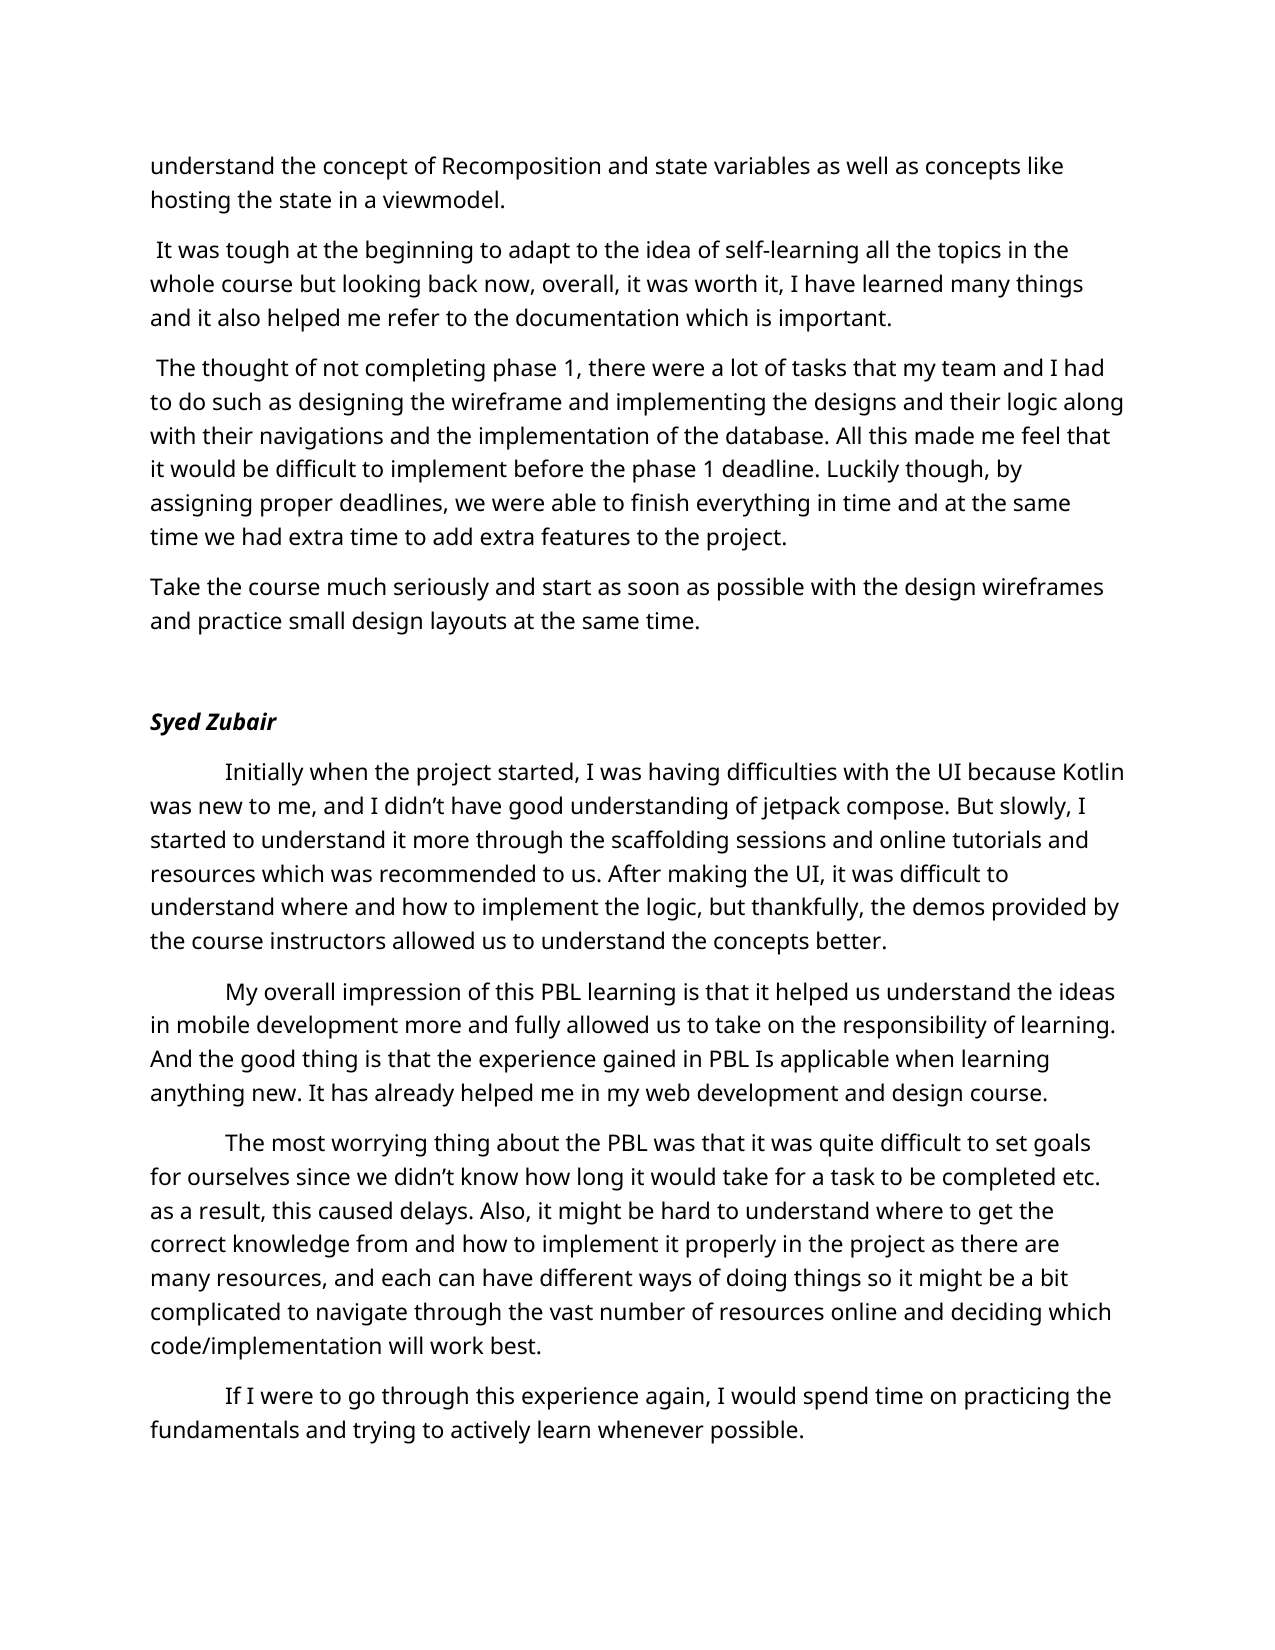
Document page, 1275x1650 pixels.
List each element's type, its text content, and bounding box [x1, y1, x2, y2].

text Take the course much seriously and start as soon as possible with the design wireframes and practice small design layouts at the same time. [150, 571, 1125, 636]
text Initially when the project started, I was having difficulties with the UI because Kotlin was new to me, and I didn’t have good understanding of jetpack compose. But slowly, I started to understand it more through the scaffolding sessions and online tutorials and resources which was recommended to us. After making the UI, it was difficult to understand where and how to implement the logic, but thankfully, the demos provided by the course instructors allowed us to understand the concepts better. [150, 756, 1125, 956]
text If I were to go through this experience again, I would spend time on practicing the fundamentals and trying to actively learn whenever possible. [150, 1380, 1125, 1445]
text The most worrying thing about the PBL was that it was quite difficult to set goals for ourselves since we didn’t know how long it would take for a task to be completed etc. as a result, this caused delays. Also, it might be hard to understand where to get the correct knowledge from and how to implement it properly in the project as there are many resources, and each can have different ways of doing things so it might be a bit complicated to navigate through the vast number of resources online and deciding which code/implementation will work best. [150, 1127, 1125, 1361]
text My overall impression of this PBL learning is that it helped us understand the ideas in mobile development more and fully allowed us to take on the responsibility of learning. And the good thing is that the experience gained in PBL Is applicable when learning anything new. It has already helped me in my web development and design course. [150, 975, 1125, 1108]
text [150, 150, 1125, 215]
text It was tough at the beginning to adapt to the idea of self-learning all the topics in the whole course but looking back now, overall, it was worth it, I have learned many things and it also helped me refer to the documentation which is important. [150, 234, 1125, 333]
text The thought of not completing phase 1, there were a lot of tasks that my team and I had to do such as designing the wireframe and implementing the designs and their logic along with their navigations and the implementation of the database. All this made me feel that it would be difficult to implement before the phase 1 deadline. Luckily though, by assigning proper deadlines, we were able to finish everything in time and at the same time we had extra time to add extra features to the project. [150, 352, 1125, 552]
text Syed Zubair [150, 706, 1125, 737]
